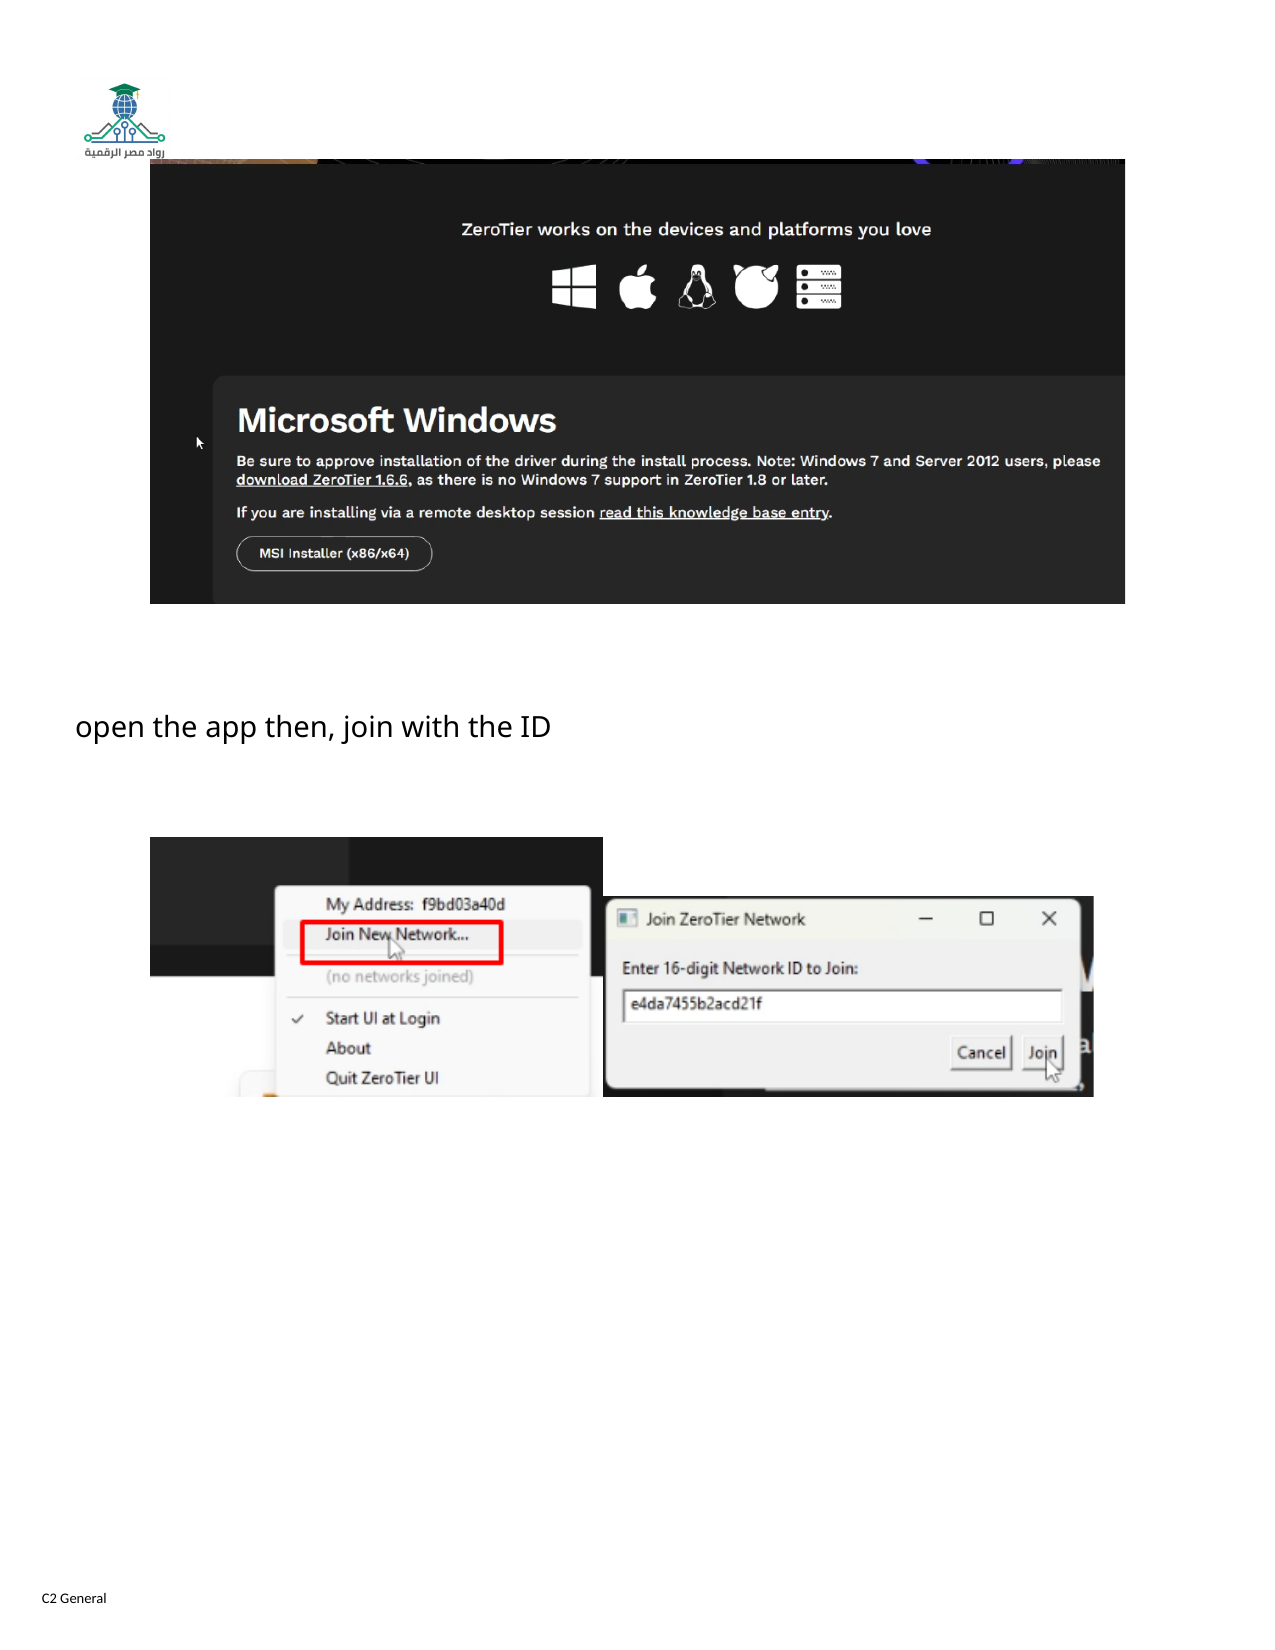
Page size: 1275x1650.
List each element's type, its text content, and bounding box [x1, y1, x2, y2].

text open the app then, join with the ID [75, 706, 1200, 746]
picture [150, 837, 1094, 1097]
picture [75, 75, 1125, 604]
